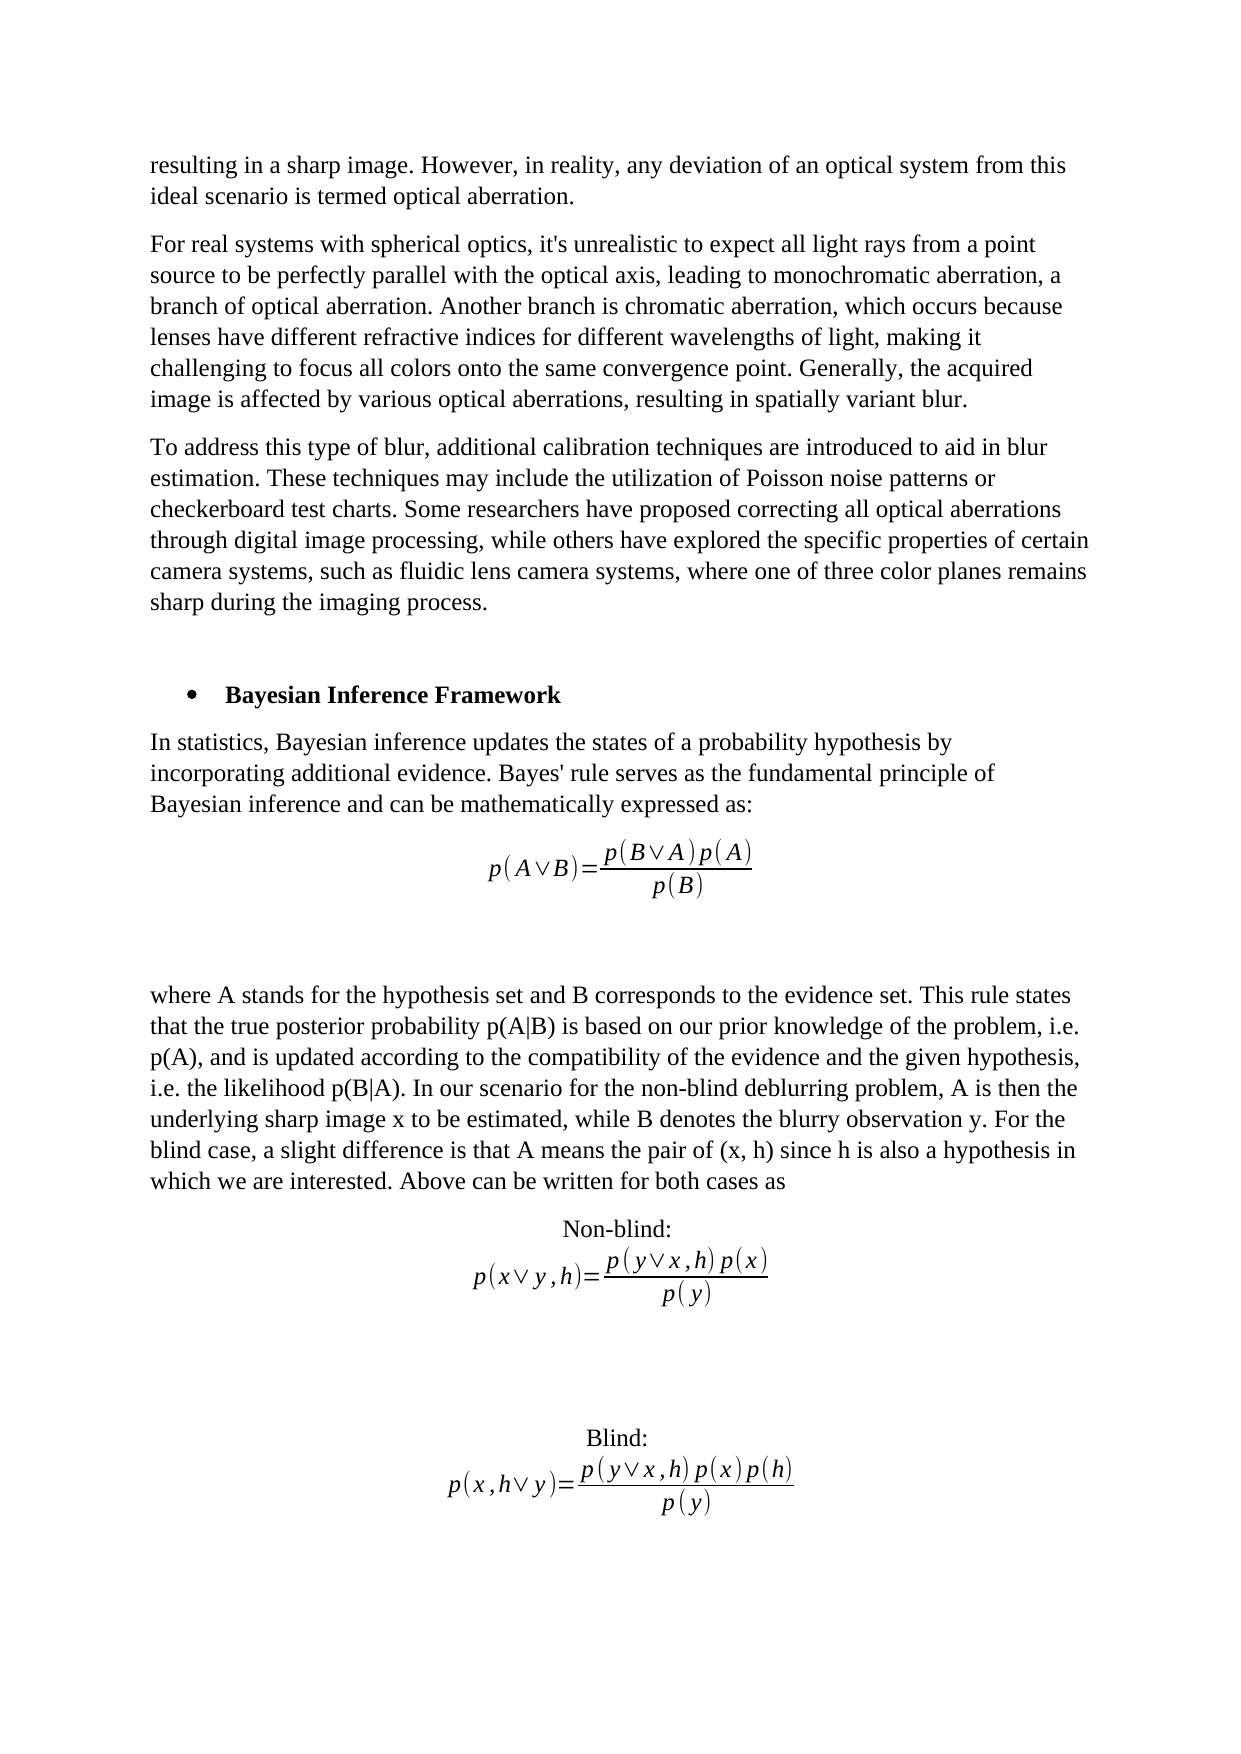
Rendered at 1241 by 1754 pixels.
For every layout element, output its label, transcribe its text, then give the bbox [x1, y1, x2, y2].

text To address this type of blur, additional calibration techniques are introduced to aid in blur estimation. These techniques may include the utilization of Poisson noise patterns or checkerboard test charts. Some researchers have proposed correcting all optical aberrations through digital image processing, while others have explored the specific properties of certain camera systems, such as fluidic lens camera systems, where one of three color planes remains sharp during the imaging process. [150, 432, 1090, 616]
text For real systems with spherical optics, it's unrealistic to expect all light rays from a point source to be perfectly parallel with the optical axis, leading to monochromatic aberration, a branch of optical aberration. Another branch is chromatic aberration, which occurs because lenses have different refractive indices for different wavelengths of light, making it challenging to focus all colors onto the same convergence point. Generally, the acquired image is affected by various optical aberrations, resulting in spatially variant blur. [150, 229, 1090, 413]
text Blind: [150, 1423, 1090, 1518]
text Non-blind: [150, 1214, 1090, 1309]
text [150, 150, 1090, 210]
text where A stands for the hypothesis set and B corresponds to the evidence set. This rule states that the true posterior probability p(A|B) is based on our prior knowledge of the problem, i.e. p(A), and is updated according to the compatibility of the evidence and the given hypothesis, i.e. the likelihood p(B|A). In our scenario for the non-blind deblurring problem, A is then the underlying sharp image x to be estimated, while B denotes the blurry observation y. For the blind case, a slight difference is that A means the pair of (x, h) since h is also a hypothesis in which we are interested. Above can be written for both cases as [150, 980, 1090, 1195]
list Bayesian Inference Framework [187, 680, 1090, 708]
text In statistics, Bayesian inference updates the states of a probability hypothesis by incorporating additional evidence. Bayes' rule serves as the fundamental principle of Bayesian inference and can be mathematically expressed as: [150, 727, 1090, 818]
